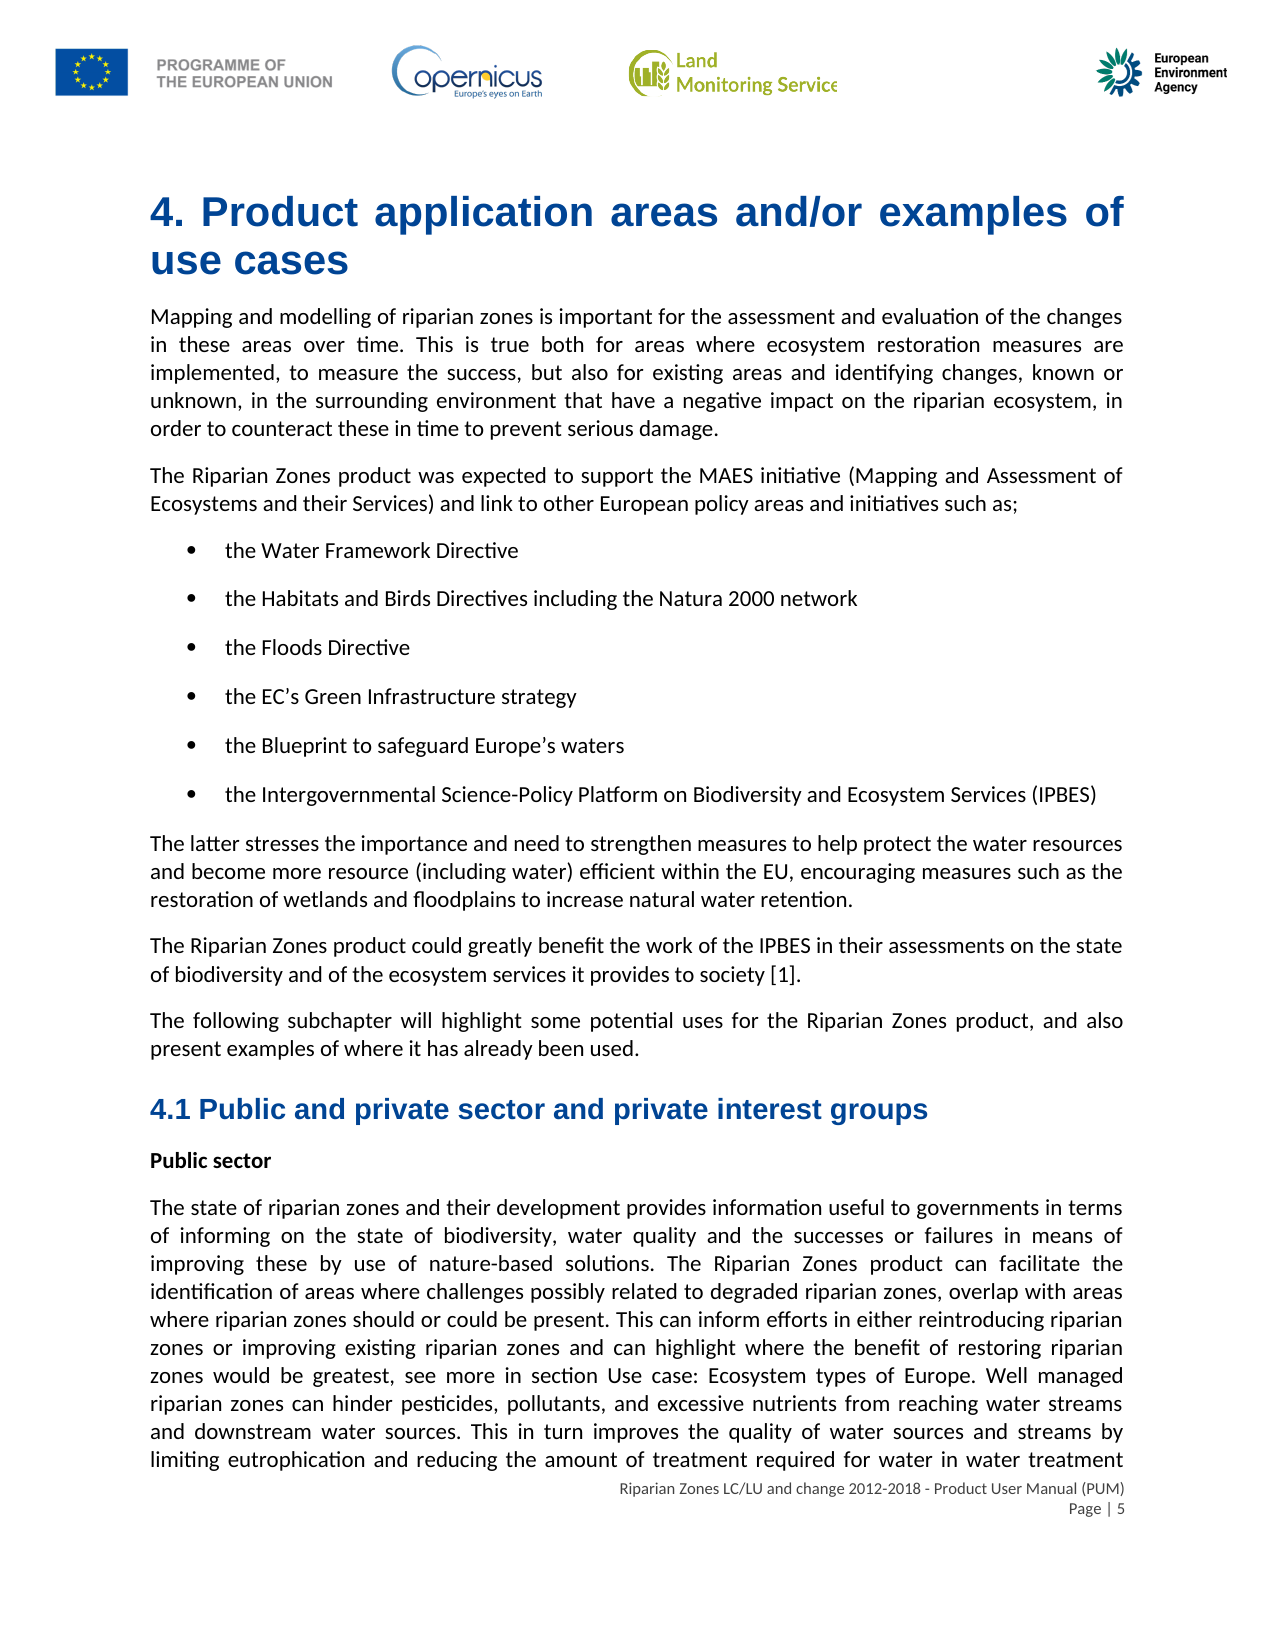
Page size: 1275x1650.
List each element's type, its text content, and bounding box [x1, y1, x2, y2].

text Public sector [150, 1146, 1125, 1174]
picture [29, 21, 351, 124]
list the Water Framework Directive [187, 536, 1125, 564]
list the Habitats and Birds Directives including the Natura 2000 network [187, 584, 1125, 613]
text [150, 1193, 1125, 1473]
list the EC’s Green Infrastructure strategy [187, 682, 1125, 710]
subtitle 4.1 Public and private sector and private interest groups [150, 1092, 1125, 1125]
text The following subchapter will highlight some potential uses for the Riparian Zones product, and also present examples of where it has already been used. [150, 1006, 1125, 1062]
text Mapping and modelling of riparian zones is important for the assessment and evaluation of the changes in these areas over time. This is true both for areas where ecosystem restoration measures are implemented, to measure the success, but also for existing areas and identifying changes, known or unknown, in the surrounding environment that have a negative impact on the riparian ecosystem, in order to counteract these in time to prevent serious damage. [150, 302, 1125, 442]
list the Intergovernmental Science-Policy Platform on Biodiversity and Ecosystem Services (IPBES) [187, 780, 1125, 808]
list the Blueprint to safeguard Europe’s waters [187, 731, 1125, 759]
subtitle 4. Product application areas and/or examples of use cases [150, 187, 1125, 283]
text The Riparian Zones product was expected to support the MAES initiative (Mapping and Assessment of Ecosystems and their Services) and link to other European policy areas and initiatives such as; [150, 461, 1125, 517]
picture [628, 50, 837, 97]
picture [1094, 46, 1228, 97]
picture [371, 15, 560, 130]
list the Floods Directive [187, 633, 1125, 661]
text The Riparian Zones product could greatly benefit the work of the IPBES in their assessments on the state of biodiversity and of the ecosystem services it provides to society [1]. [150, 932, 1125, 988]
text The latter stresses the importance and need to strengthen measures to help protect the water resources and become more resource (including water) efficient within the EU, encouraging measures such as the restoration of wetlands and floodplains to increase natural water retention. [150, 829, 1125, 913]
